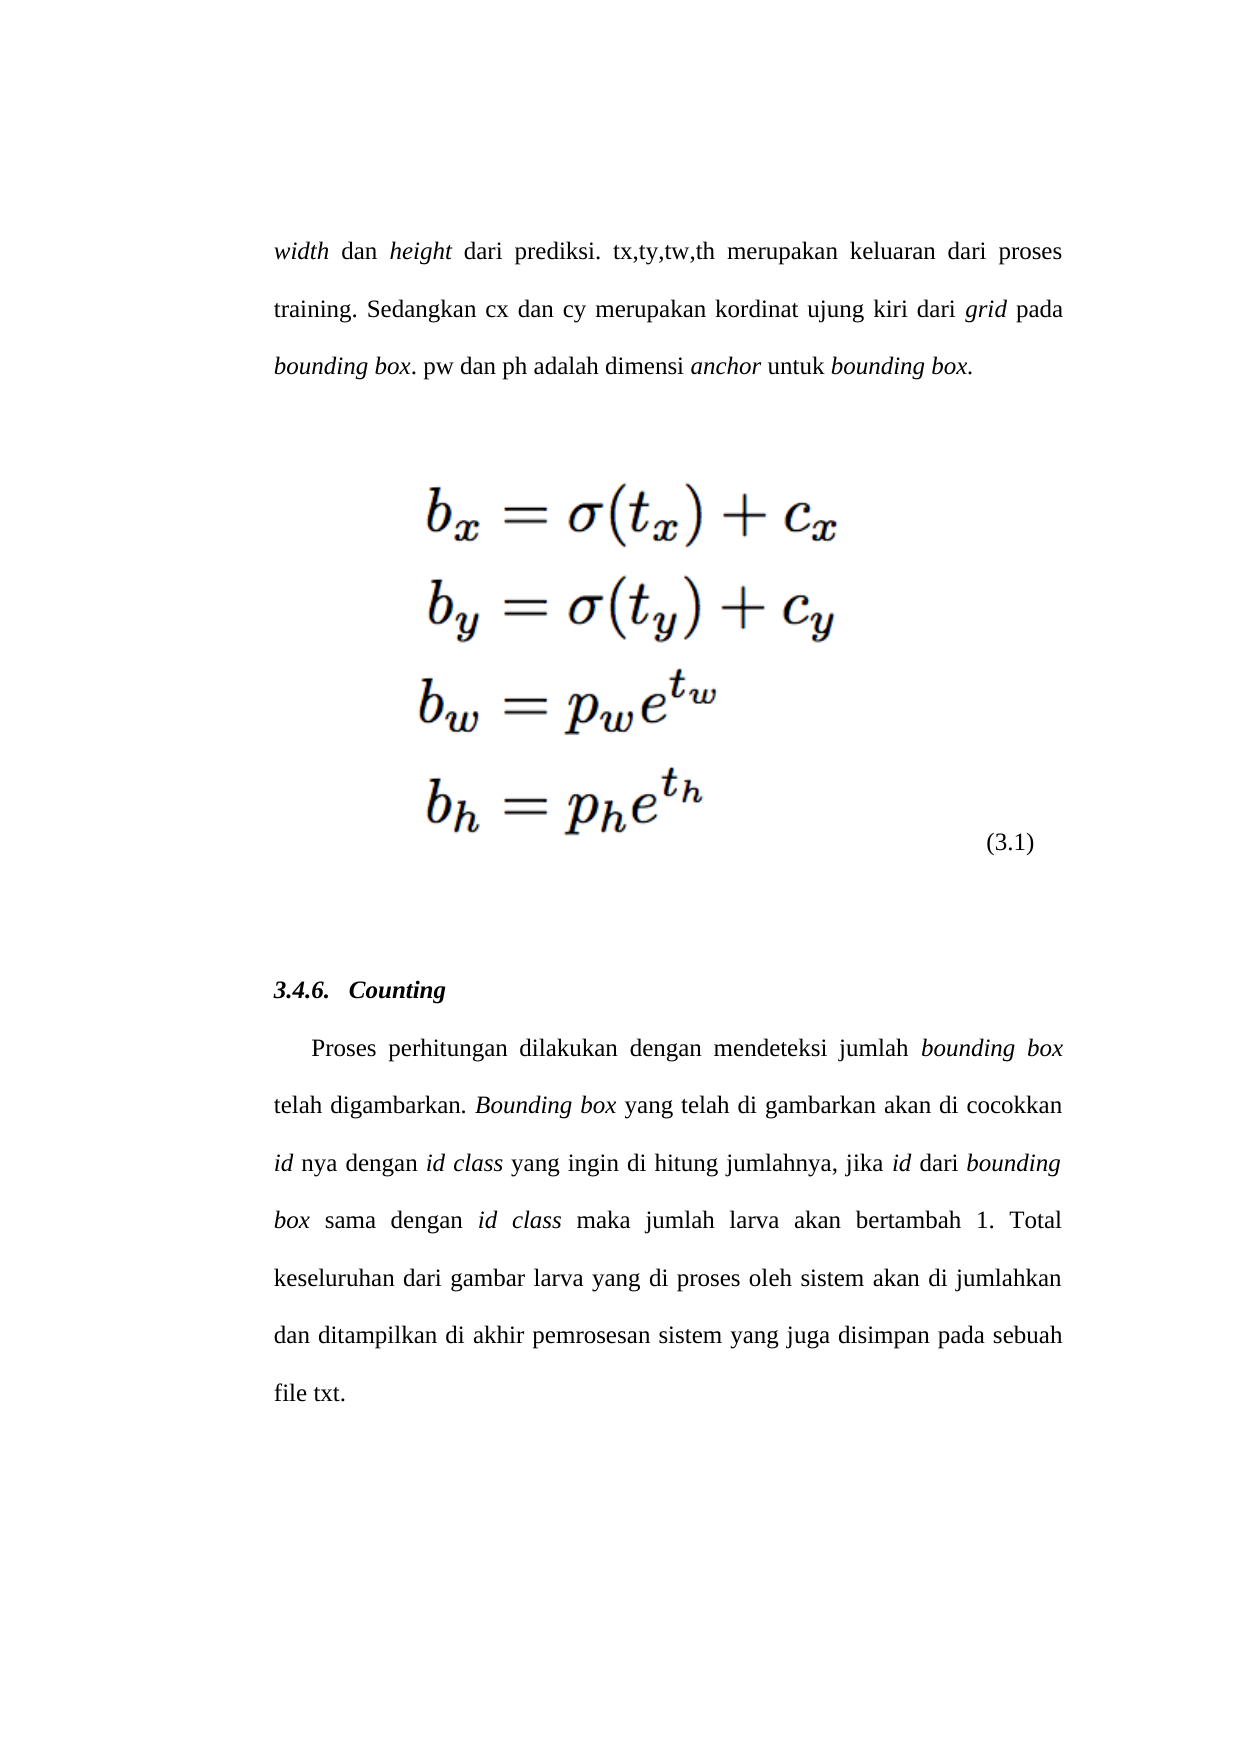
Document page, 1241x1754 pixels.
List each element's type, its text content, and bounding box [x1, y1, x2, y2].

picture [311, 425, 888, 851]
subtitle Counting [274, 975, 1063, 1004]
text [274, 236, 1063, 380]
text Proses perhitungan dilakukan dengan mendeteksi jumlah bounding box telah digambarkan. Bounding box yang telah di gambarkan akan di cocokkan id nya dengan id class yang ingin di hitung jumlahnya, jika id dari bounding box sama dengan id class maka jumlah larva akan bertambah 1. Total keseluruhan dari gambar larva yang di proses oleh sistem akan di jumlahkan dan ditampilkan di akhir pemrosesan sistem yang juga disimpan pada sebuah file txt. [274, 1033, 1063, 1407]
